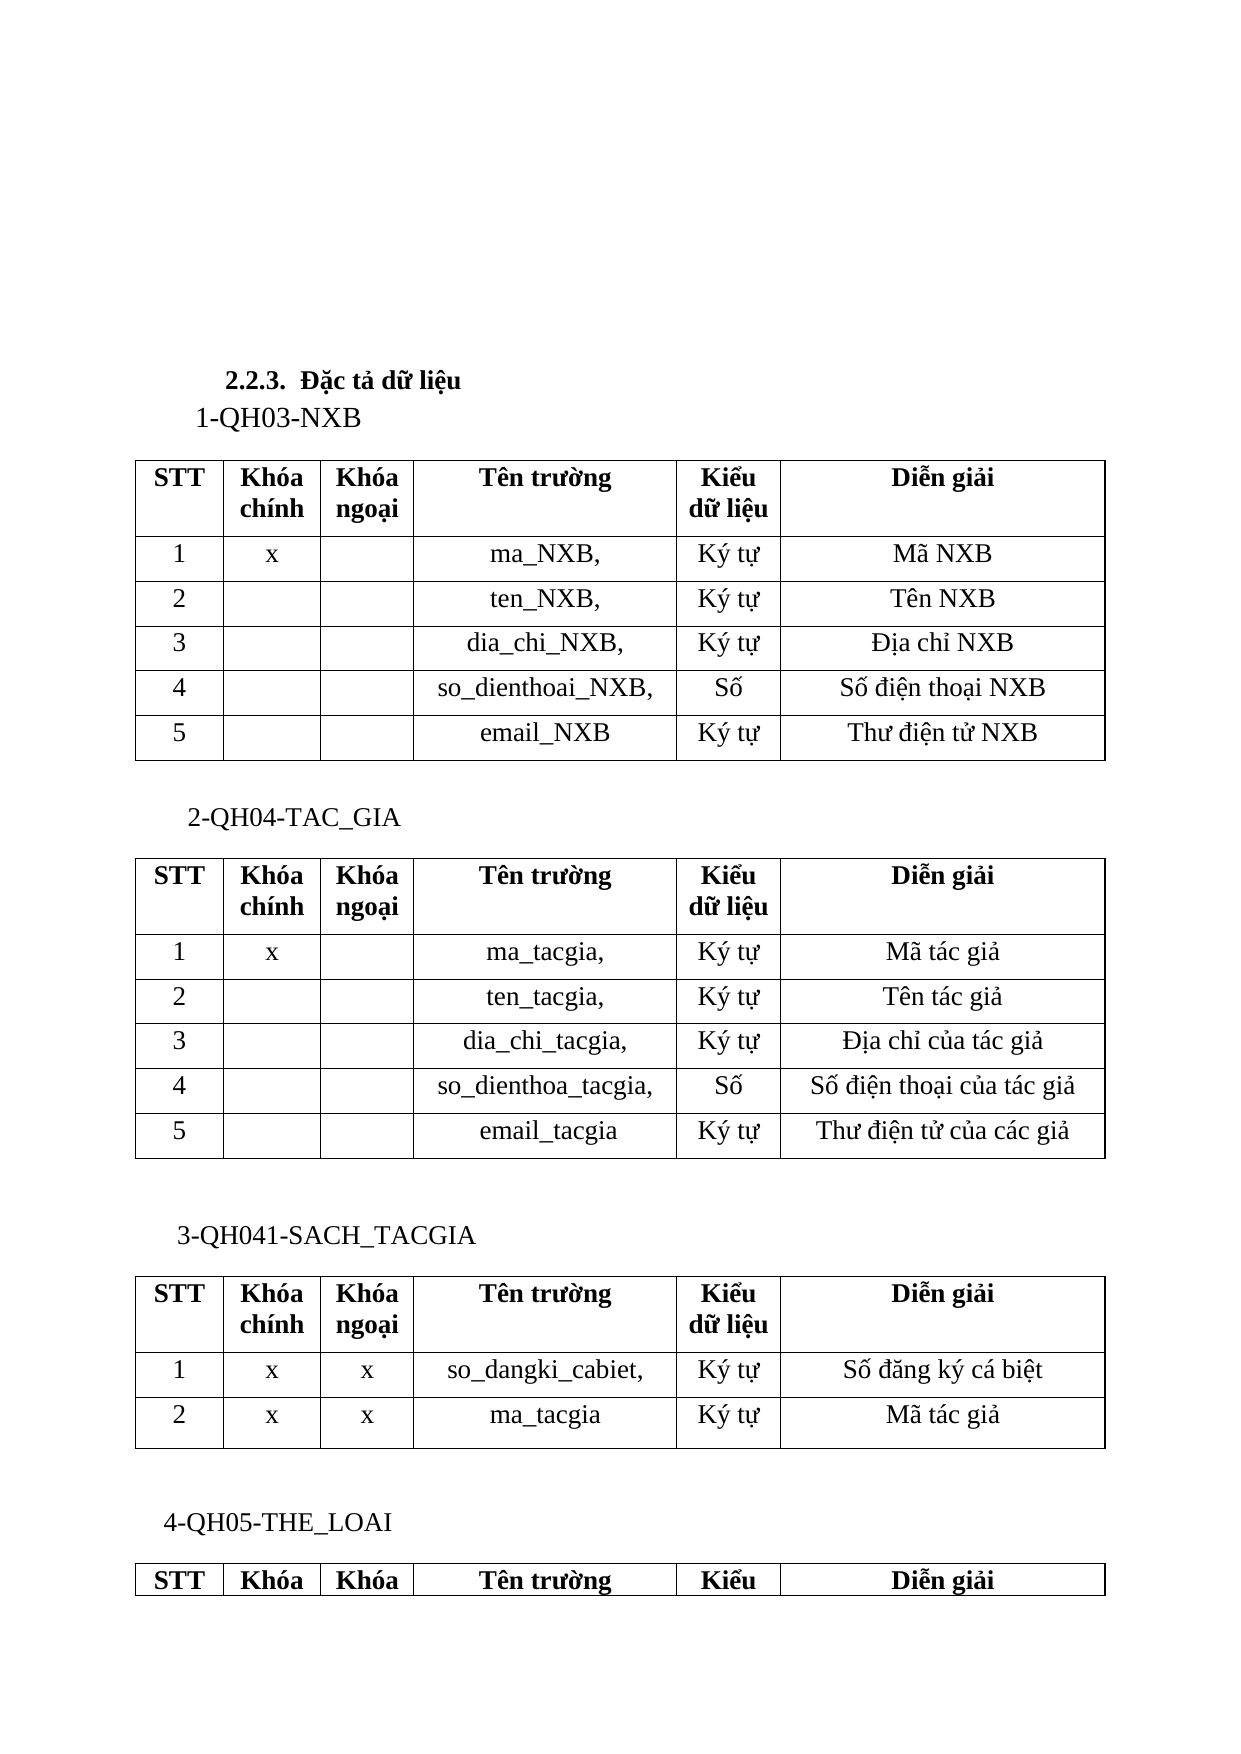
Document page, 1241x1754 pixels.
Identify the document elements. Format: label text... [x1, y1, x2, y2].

table_cell Tên NXB [781, 582, 1104, 626]
table_cell 4 [136, 671, 223, 715]
table_cell dia_chi_tacgia, [414, 1024, 676, 1068]
table_cell x [224, 1353, 320, 1397]
table_cell [224, 716, 320, 759]
table_cell 2 [136, 980, 223, 1023]
table_cell Ký tự [677, 627, 780, 670]
table_cell [224, 582, 320, 626]
table_cell 3 [136, 1024, 223, 1068]
table_cell 5 [136, 716, 223, 759]
table_cell 5 [136, 1114, 223, 1157]
table_cell [321, 980, 413, 1023]
table_cell x [224, 935, 320, 979]
table_cell 2 [136, 582, 223, 626]
table_cell [321, 582, 413, 626]
table_cell Ký tự [677, 582, 780, 626]
table_cell [321, 1114, 413, 1157]
table_cell [224, 671, 320, 715]
table_cell Ký tự [677, 716, 780, 759]
list Đặc tả dữ liệu [225, 364, 1090, 396]
table_header STT [136, 461, 223, 536]
table_cell [224, 627, 320, 670]
table_cell x [224, 1398, 320, 1448]
table_cell so_dienthoa_tacgia, [414, 1069, 676, 1113]
table_header Kiểu dữ liệu [677, 461, 780, 536]
table_cell Ký tự [677, 980, 780, 1023]
table_cell so_dienthoai_NXB, [414, 671, 676, 715]
table_cell dia_chi_NXB, [414, 627, 676, 670]
table_cell Mã NXB [781, 537, 1104, 581]
table_cell 1 [136, 935, 223, 979]
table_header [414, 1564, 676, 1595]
table_cell ma_NXB, [414, 537, 676, 581]
table_cell ten_tacgia, [414, 980, 676, 1023]
table_header Khóa ngoại [321, 1277, 413, 1352]
table_cell [321, 627, 413, 670]
table_cell Số đăng ký cá biệt [781, 1353, 1104, 1397]
table_cell 2 [136, 1398, 223, 1448]
table_header Diễn giải [781, 1277, 1104, 1352]
table_cell Số điện thoại của tác giả [781, 1069, 1104, 1113]
list 1-QH03-NXB [187, 400, 1090, 434]
table_cell [224, 980, 320, 1023]
table_cell Ký tự [677, 935, 780, 979]
table_header Diễn giải [781, 859, 1104, 934]
table_cell Tên tác giả [781, 980, 1104, 1023]
table_cell Ký tự [677, 537, 780, 581]
table_cell x [321, 1353, 413, 1397]
table_cell [224, 1024, 320, 1068]
table_cell email_tacgia [414, 1114, 676, 1157]
table_cell Thư điện tử NXB [781, 716, 1104, 759]
table_header Tên trường [414, 1277, 676, 1352]
table_cell ma_tacgia, [414, 935, 676, 979]
table_cell [321, 935, 413, 979]
table_header Khóa chính [224, 859, 320, 934]
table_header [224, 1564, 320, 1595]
table_header Khóa ngoại [321, 859, 413, 934]
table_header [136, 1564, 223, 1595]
table_cell Địa chỉ NXB [781, 627, 1104, 670]
table_header Diễn giải [781, 461, 1104, 536]
table_cell [224, 1069, 320, 1113]
table_header Kiểu dữ liệu [677, 859, 780, 934]
table_header Tên trường [414, 859, 676, 934]
table_cell [321, 1024, 413, 1068]
table_cell x [224, 537, 320, 581]
table_cell 1 [136, 537, 223, 581]
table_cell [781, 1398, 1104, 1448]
table_cell [321, 716, 413, 759]
table_cell Mã tác giả [781, 935, 1104, 979]
table_header STT [136, 859, 223, 934]
table_cell Thư điện tử của các giả [781, 1114, 1104, 1157]
table_cell Ký tự [677, 1024, 780, 1068]
table_cell [321, 671, 413, 715]
table_cell x [321, 1398, 413, 1448]
table_cell 3 [136, 627, 223, 670]
table_header Khóa chính [224, 461, 320, 536]
table_cell [321, 537, 413, 581]
table_header STT [136, 1277, 223, 1352]
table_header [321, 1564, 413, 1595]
text 3-QH041-SACH_TACGIA [150, 1219, 1090, 1250]
table_cell Số [677, 1069, 780, 1113]
table_cell 4 [136, 1069, 223, 1113]
table_header Khóa ngoại [321, 461, 413, 536]
table_cell [224, 1114, 320, 1157]
table_cell Địa chỉ của tác giả [781, 1024, 1104, 1068]
table_cell Số điện thoại NXB [781, 671, 1104, 715]
table_cell so_dangki_cabiet, [414, 1353, 676, 1397]
table_cell Ký tự [677, 1114, 780, 1157]
table_header Tên trường [414, 461, 676, 536]
table_cell 1 [136, 1353, 223, 1397]
table_cell [321, 1069, 413, 1113]
table_cell Số [677, 671, 780, 715]
text 4-QH05-THE_LOAI [150, 1506, 1090, 1537]
table_header Khóa chính [224, 1277, 320, 1352]
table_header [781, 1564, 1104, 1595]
table_cell Ký tự [677, 1353, 780, 1397]
table_header Kiểu dữ liệu [677, 1277, 780, 1352]
table_cell Ký tự [677, 1398, 780, 1448]
table_cell email_NXB [414, 716, 676, 759]
table_cell ten_NXB, [414, 582, 676, 626]
list 2-QH04-TAC_GIA [187, 801, 1090, 832]
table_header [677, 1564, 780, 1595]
table_cell ma_tacgia [414, 1398, 676, 1448]
